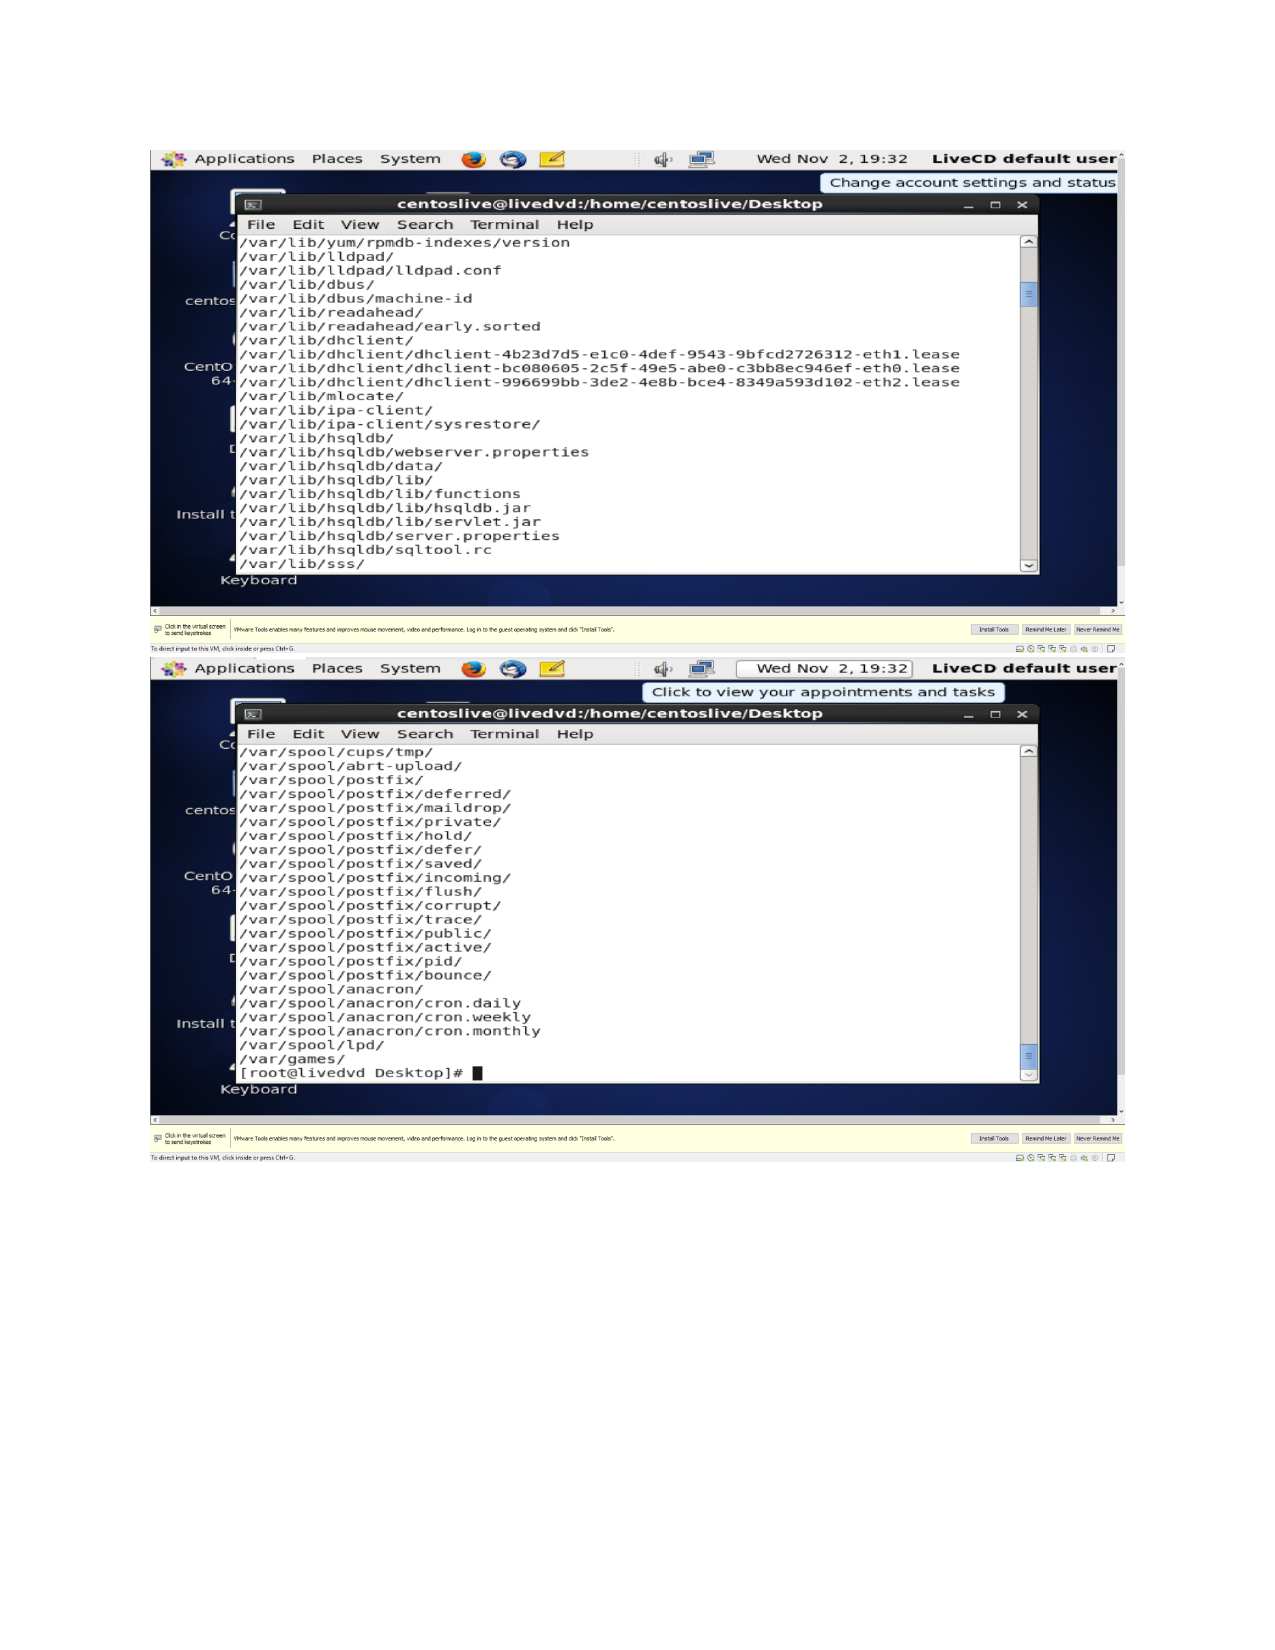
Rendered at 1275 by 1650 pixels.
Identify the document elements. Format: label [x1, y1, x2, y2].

picture [150, 657, 1125, 1162]
picture [150, 150, 1125, 653]
